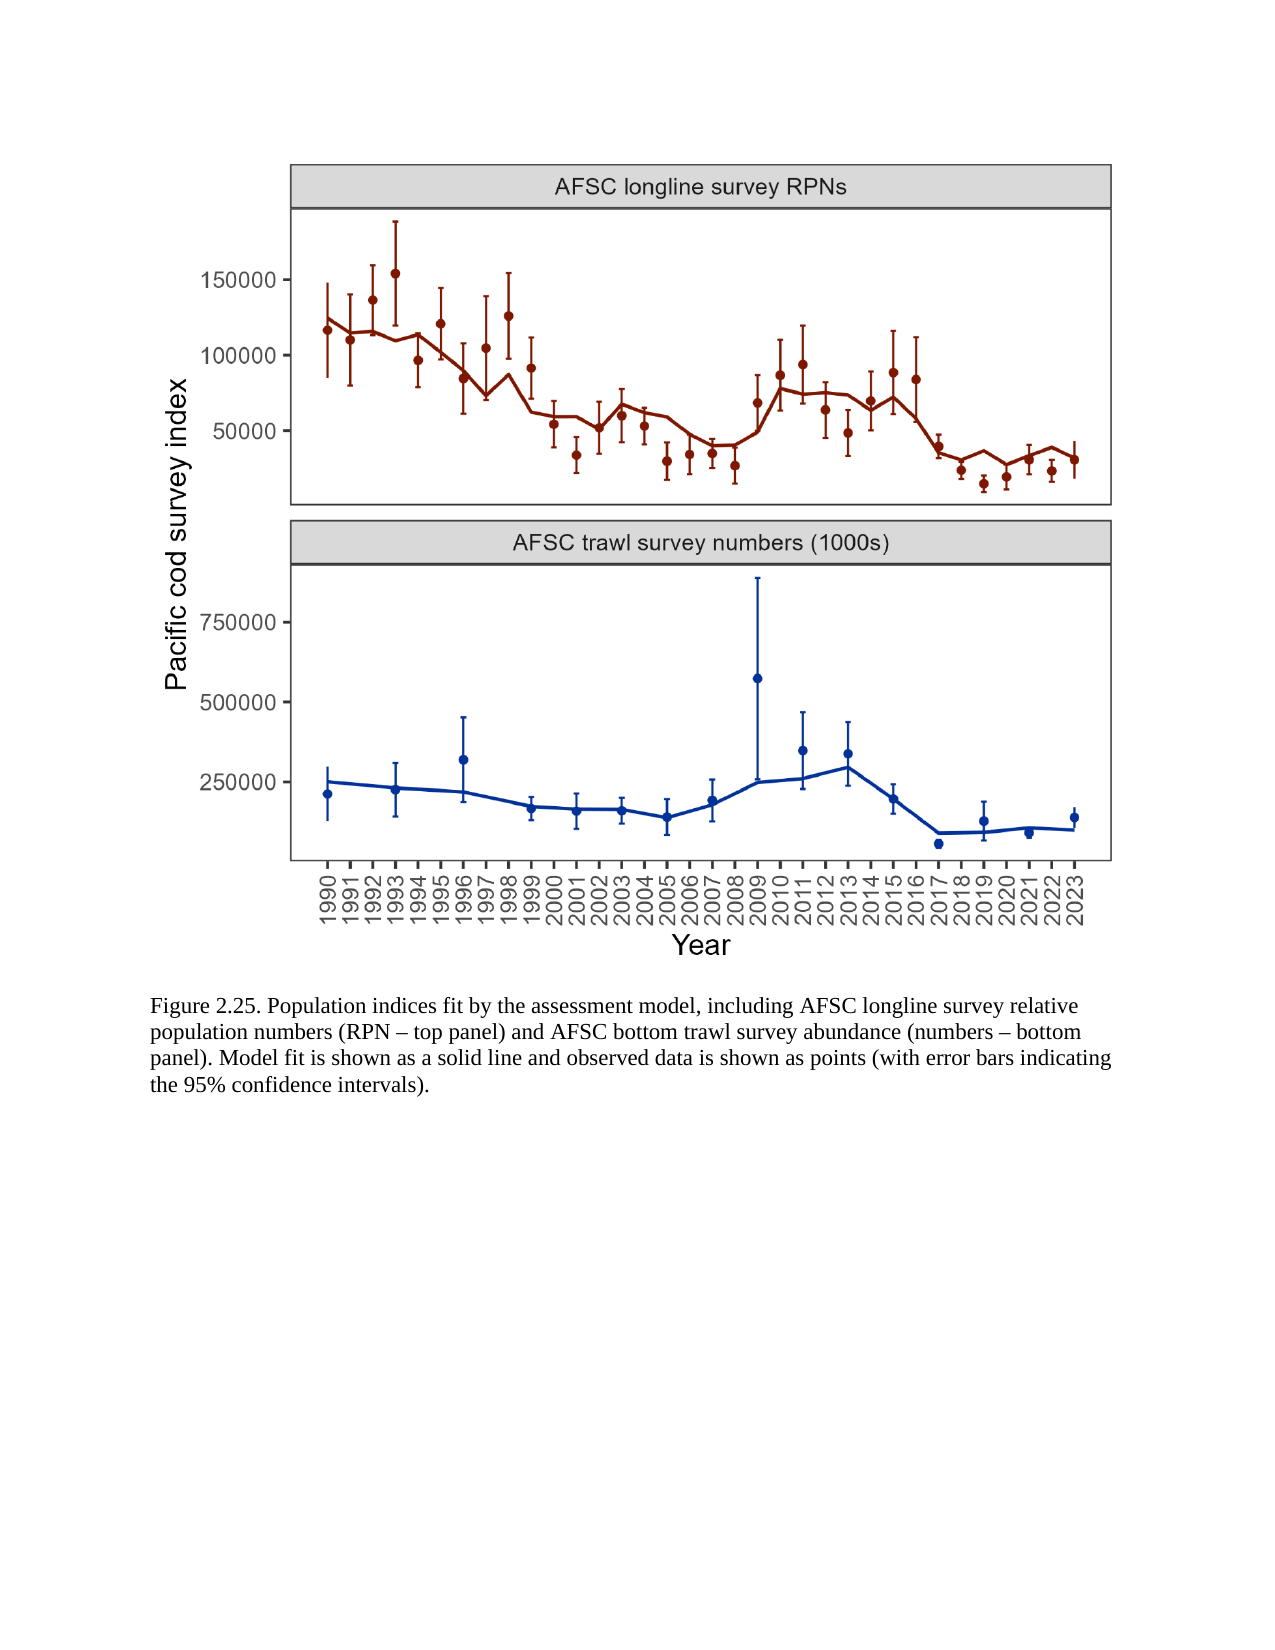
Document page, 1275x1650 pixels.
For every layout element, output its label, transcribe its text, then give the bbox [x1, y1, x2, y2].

subtitle Figure 2.25. Population indices fit by the assessment model, including AFSC longline survey relative population numbers (RPN – top panel) and AFSC bottom trawl survey abundance (numbers – bottom panel). Model fit is shown as a solid line and observed data is shown as points (with error bars indicating the 95% confidence intervals). [150, 992, 1125, 1097]
picture [150, 150, 1125, 975]
